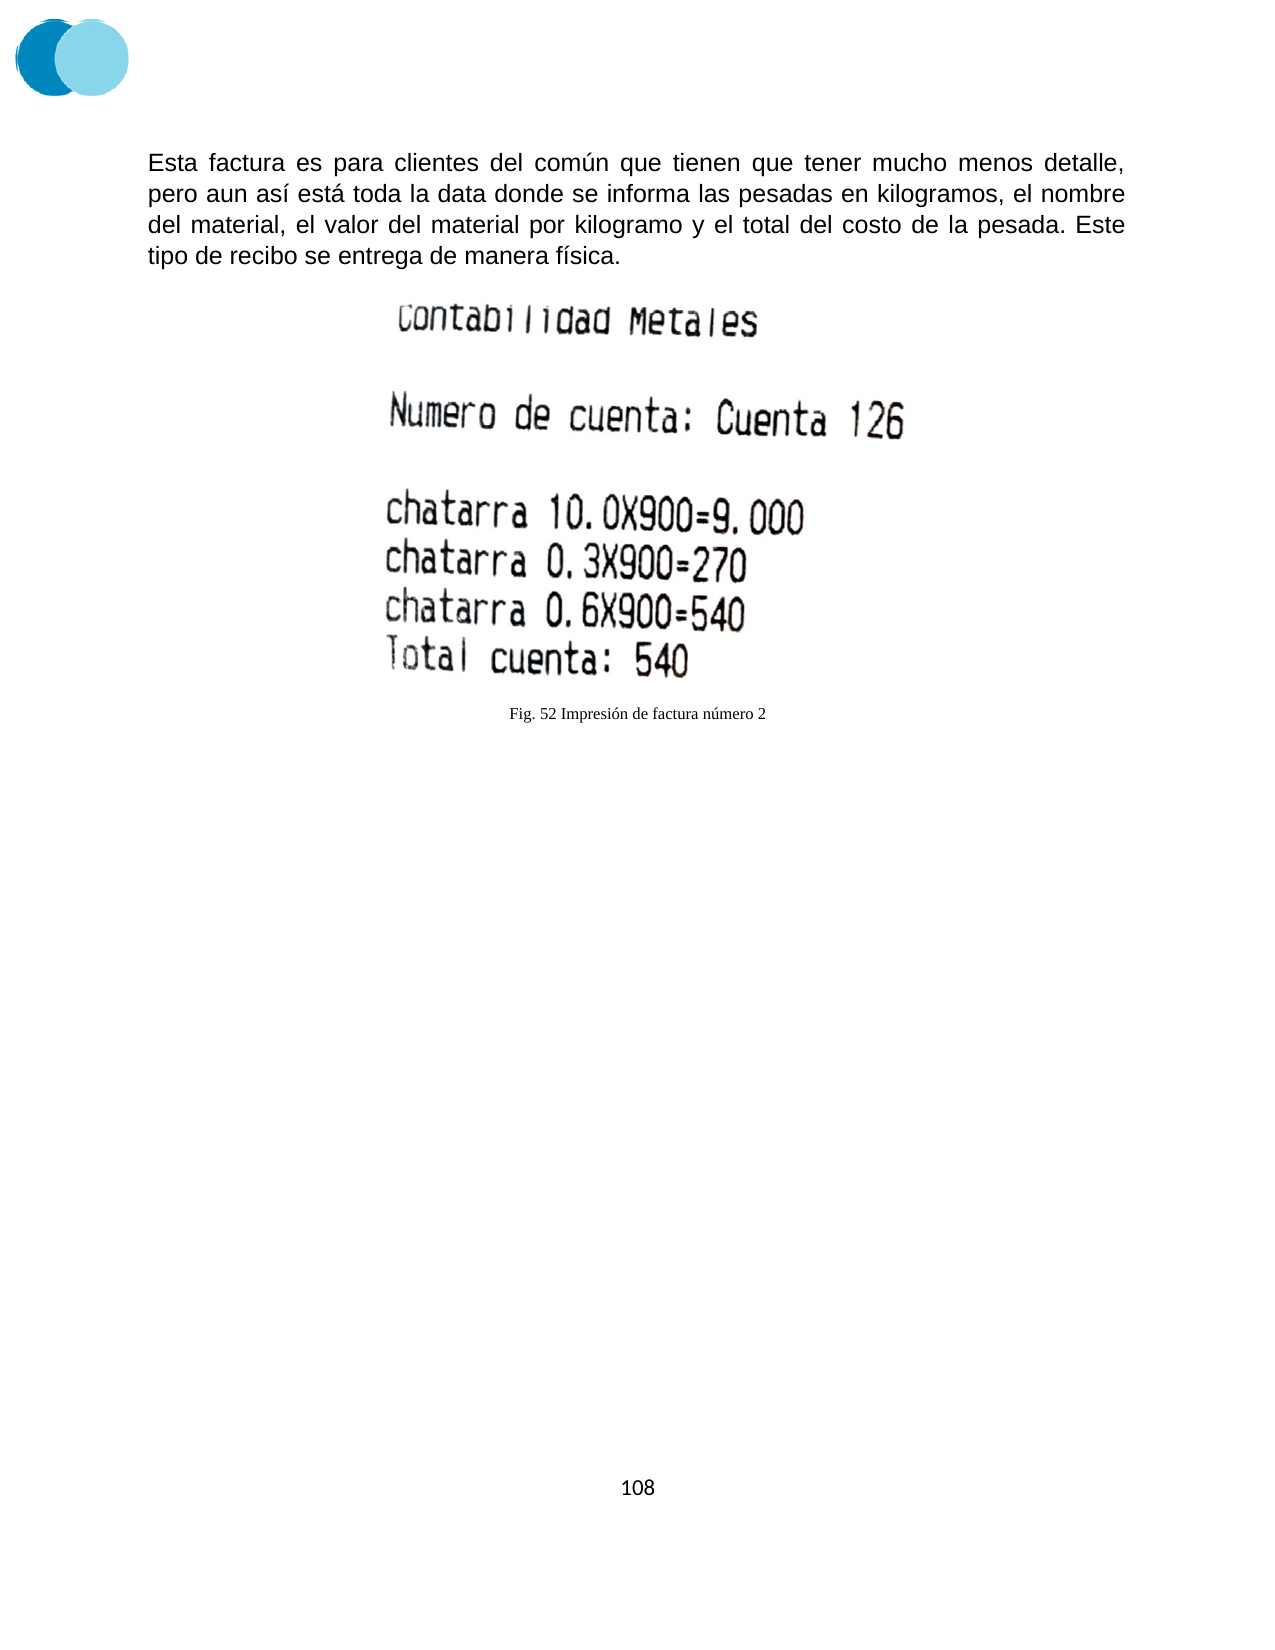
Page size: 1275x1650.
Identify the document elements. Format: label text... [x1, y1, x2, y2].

text Esta factura es para clientes del común que tienen que tener mucho menos detalle, pero aun así está toda la data donde se informa las pesadas en kilogramos, el nombre del material, el valor del material por kilogramo y el total del costo de la pesada. Este tipo de recibo se entrega de manera física. [148, 148, 1127, 269]
text Fig. 52 Impresión de factura número 2 [148, 704, 1127, 723]
picture [13, 16, 131, 99]
picture [371, 285, 918, 701]
